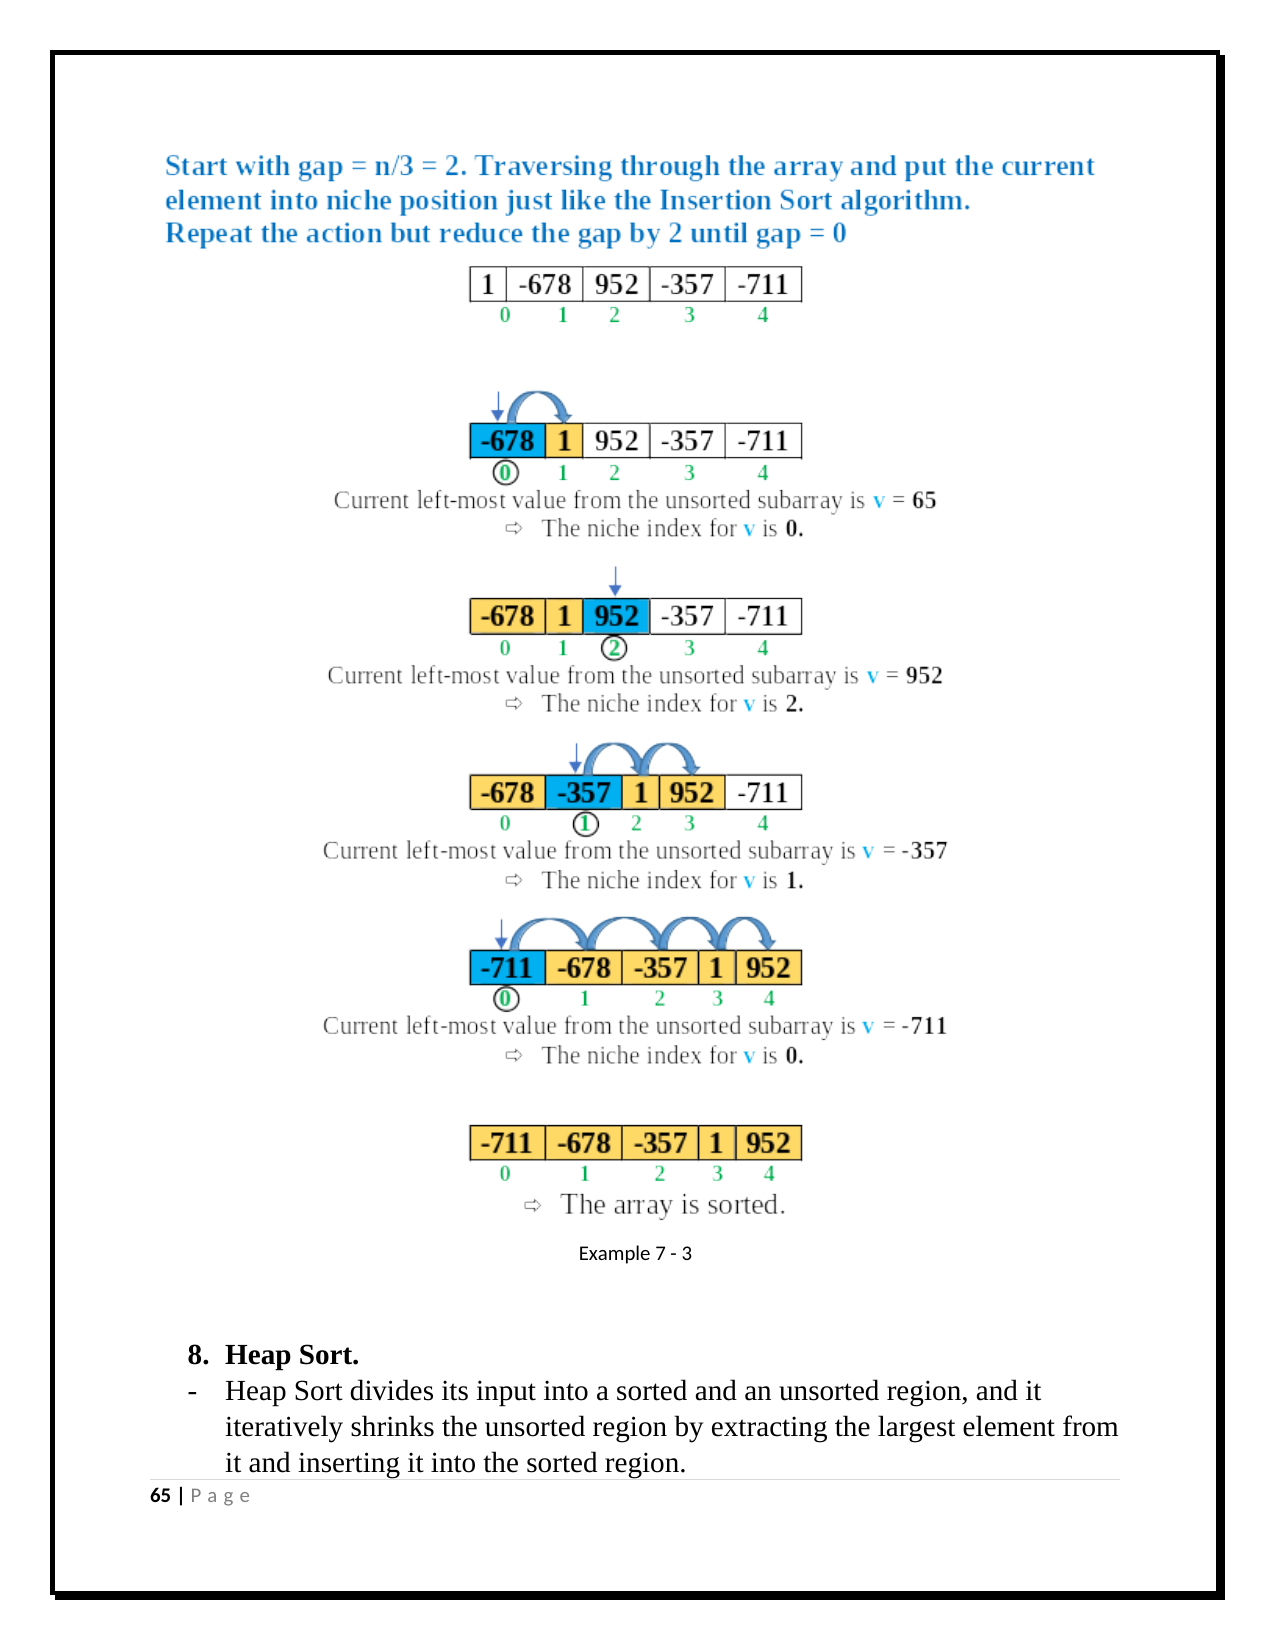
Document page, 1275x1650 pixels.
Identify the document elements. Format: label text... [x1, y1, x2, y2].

list Heap Sort divides its input into a sorted and an unsorted region, and it iteratively shrinks the unsorted region by extracting the largest element from it and inserting it into the sorted region. [187, 1373, 1120, 1479]
subtitle Heap Sort. [187, 1337, 1120, 1370]
text Example 7 - 3 [150, 1240, 1120, 1265]
